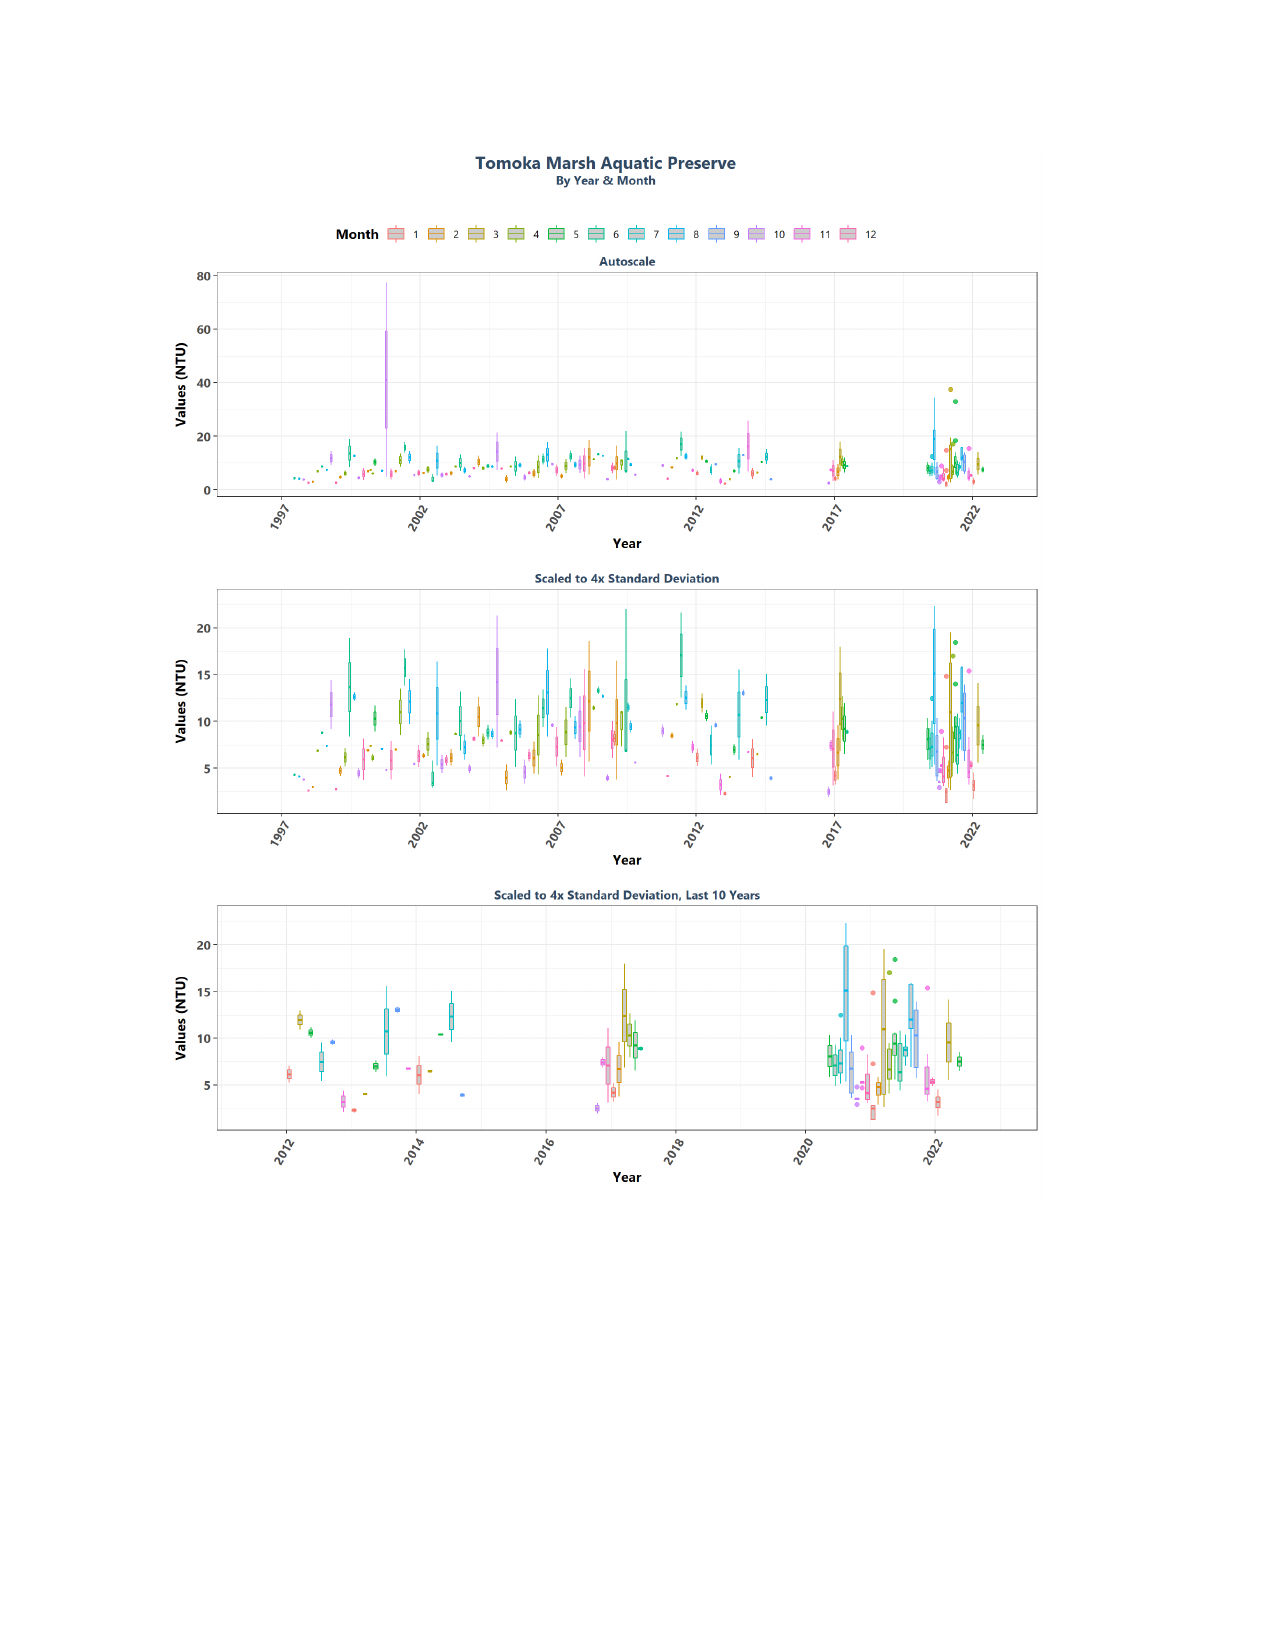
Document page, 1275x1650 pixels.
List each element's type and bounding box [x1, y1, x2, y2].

picture [168, 150, 1044, 1200]
